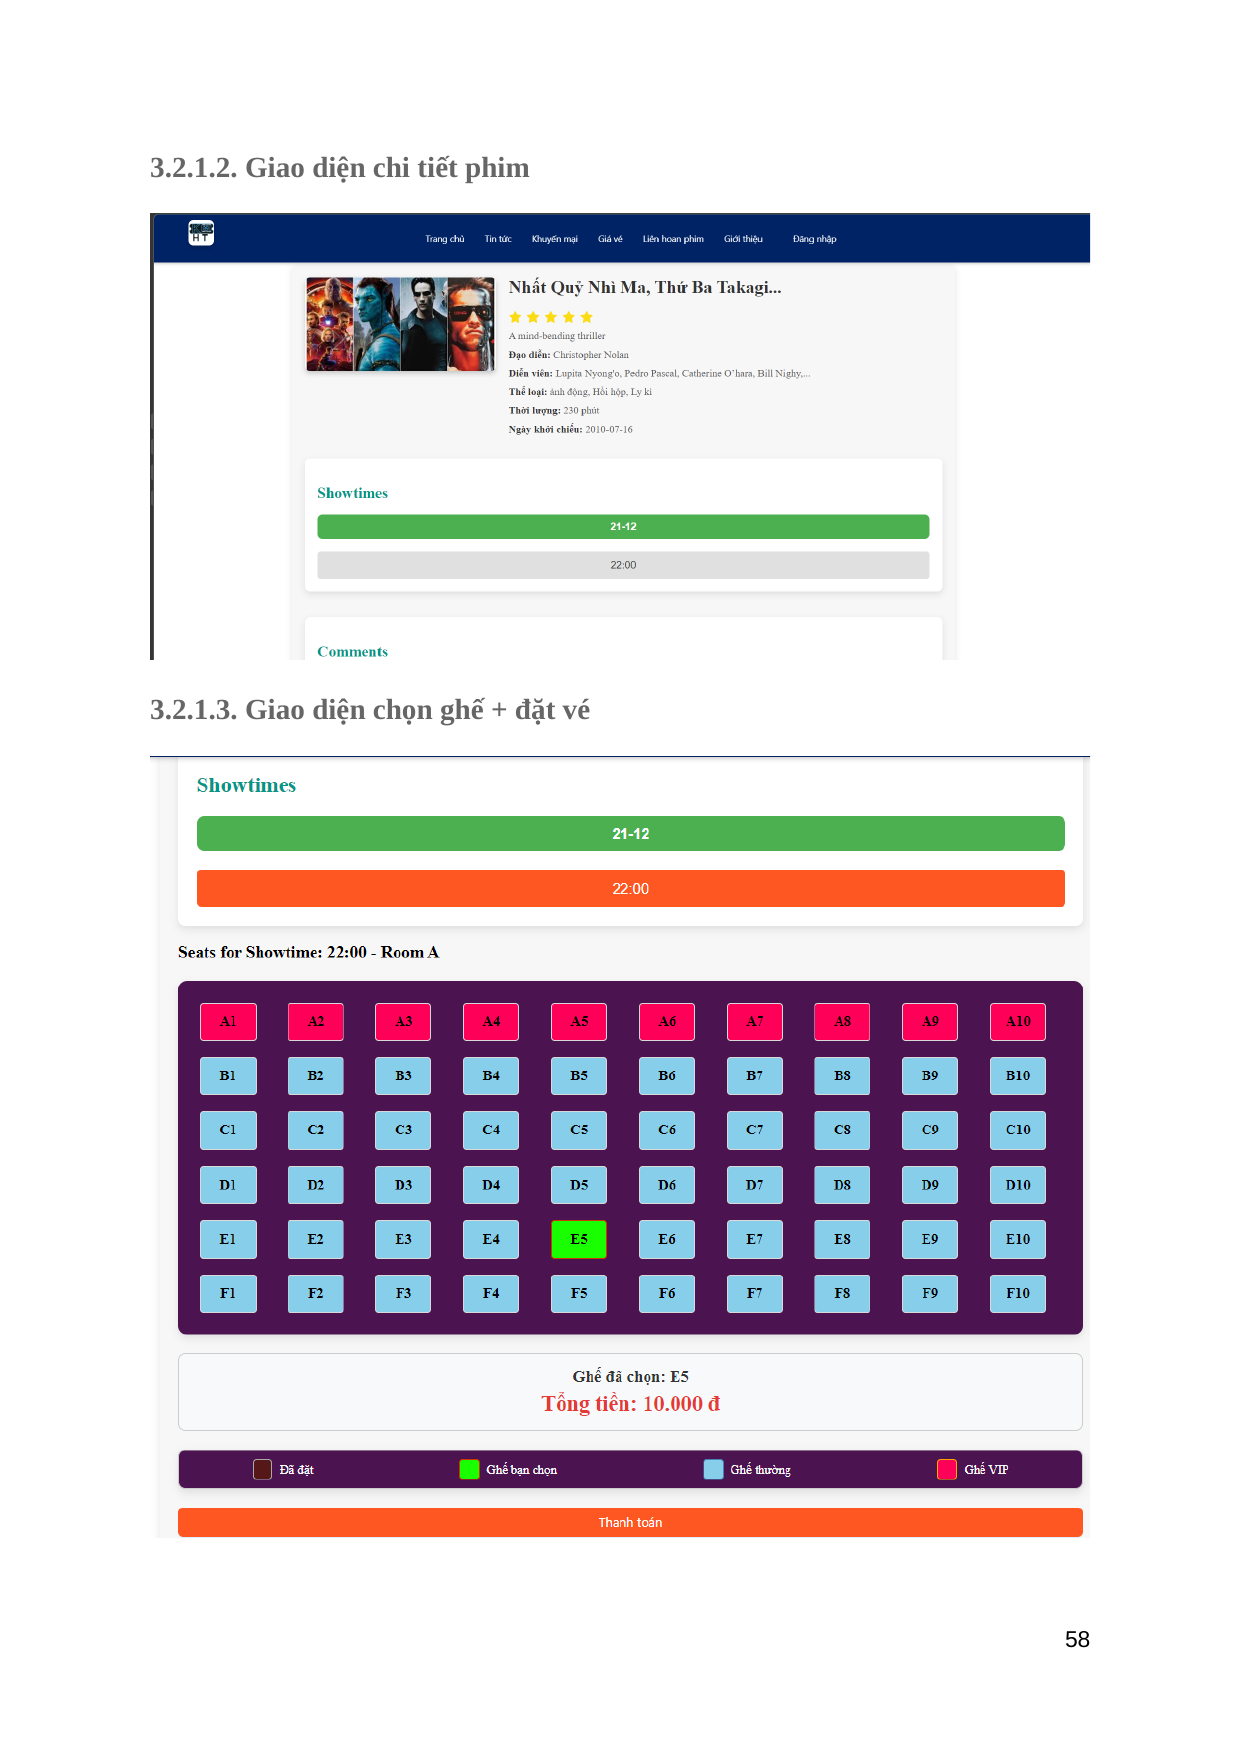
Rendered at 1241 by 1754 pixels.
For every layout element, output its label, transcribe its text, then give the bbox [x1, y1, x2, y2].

picture [150, 756, 1091, 1538]
picture [150, 213, 1091, 660]
subtitle 3.2.1.2. Giao diện chi tiết phim [150, 150, 1090, 183]
subtitle 3.2.1.3. Giao diện chọn ghế + đặt vé [150, 692, 1090, 726]
